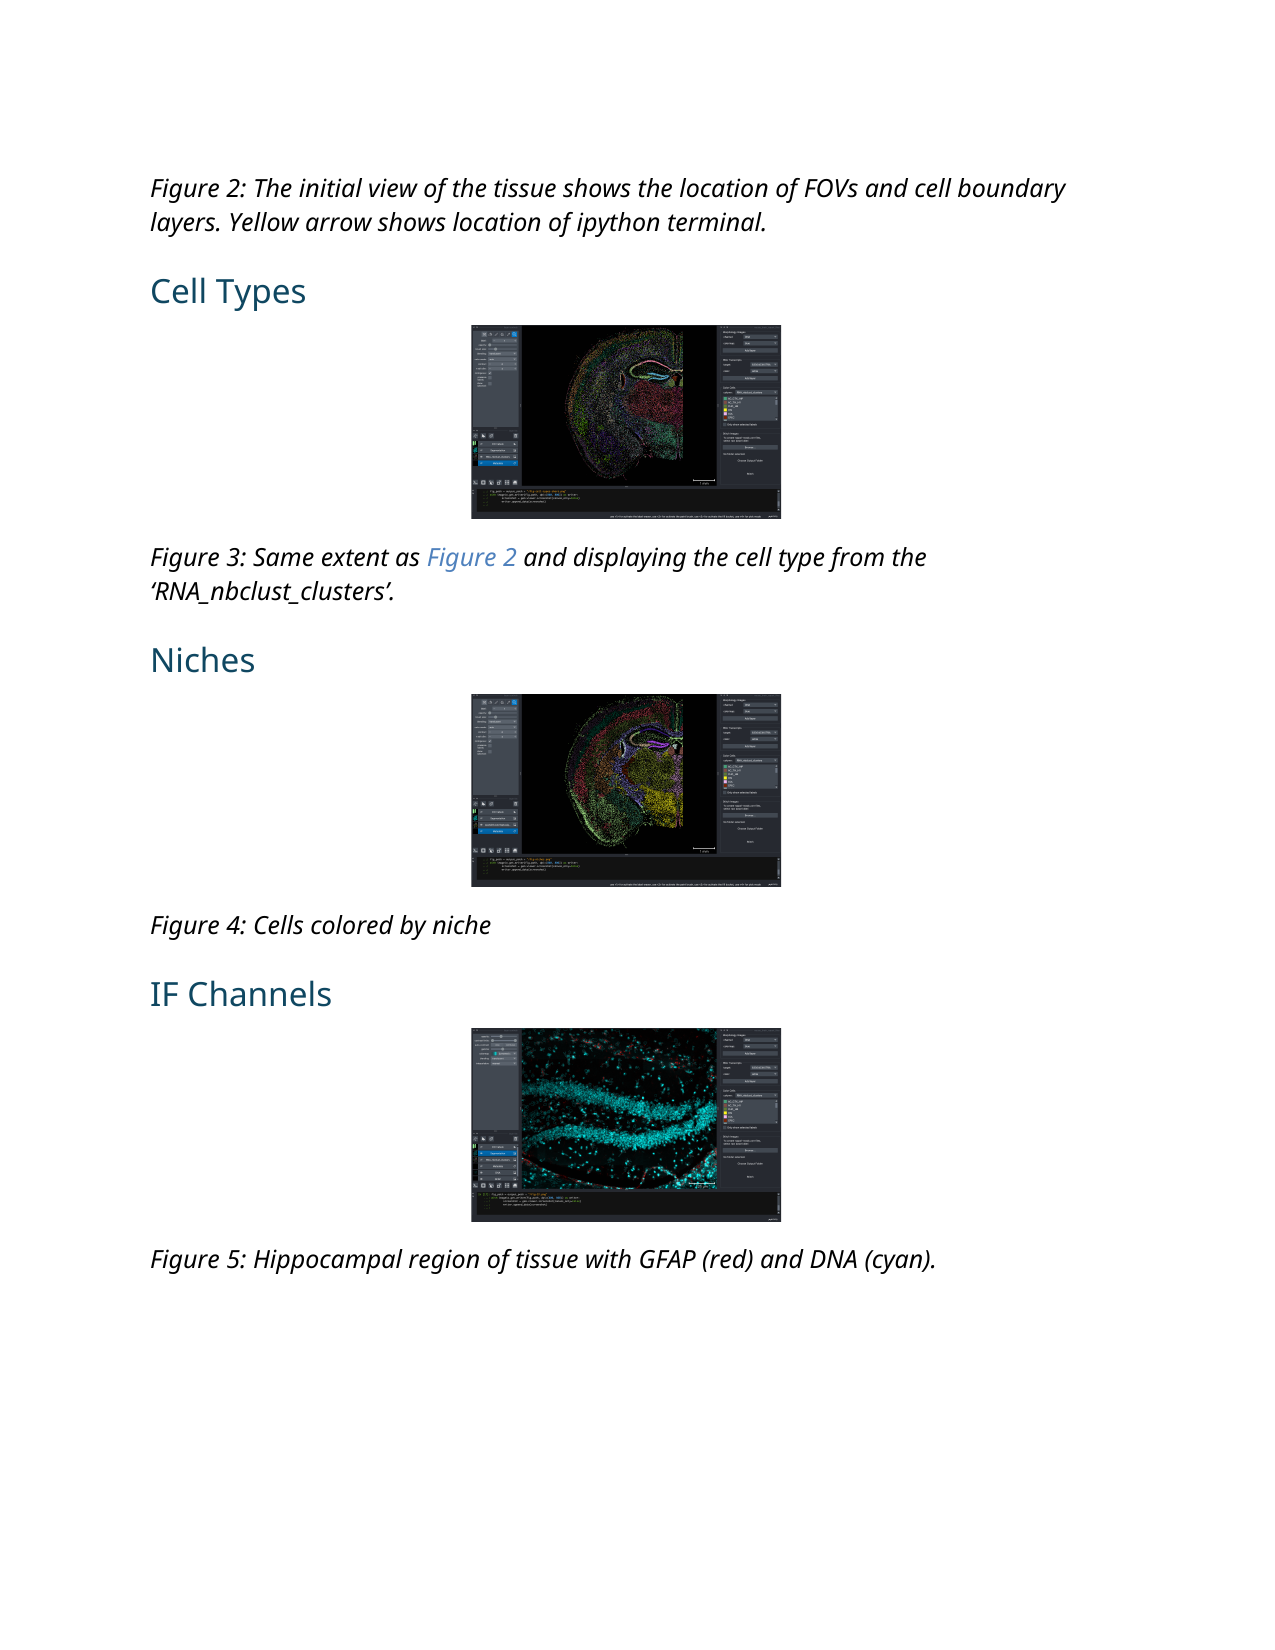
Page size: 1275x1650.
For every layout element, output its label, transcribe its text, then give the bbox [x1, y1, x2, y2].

table_header Figure 5: Hippocampal region of tissue with GFAP (red) and DNA (cyan). [139, 1025, 1114, 1289]
picture [471, 1028, 782, 1222]
table_header Figure 4: Cells colored by niche [139, 690, 1114, 954]
subtitle IF Channels [150, 971, 1125, 1016]
subtitle Cell Types [150, 268, 1125, 313]
subtitle Niches [150, 637, 1125, 682]
table_header Figure 3: Same extent as Figure 2 and displaying the cell type from the ‘RNA_nbclust_clusters’. [139, 322, 1114, 620]
picture [471, 325, 782, 519]
picture [471, 694, 782, 887]
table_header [139, 150, 1114, 251]
